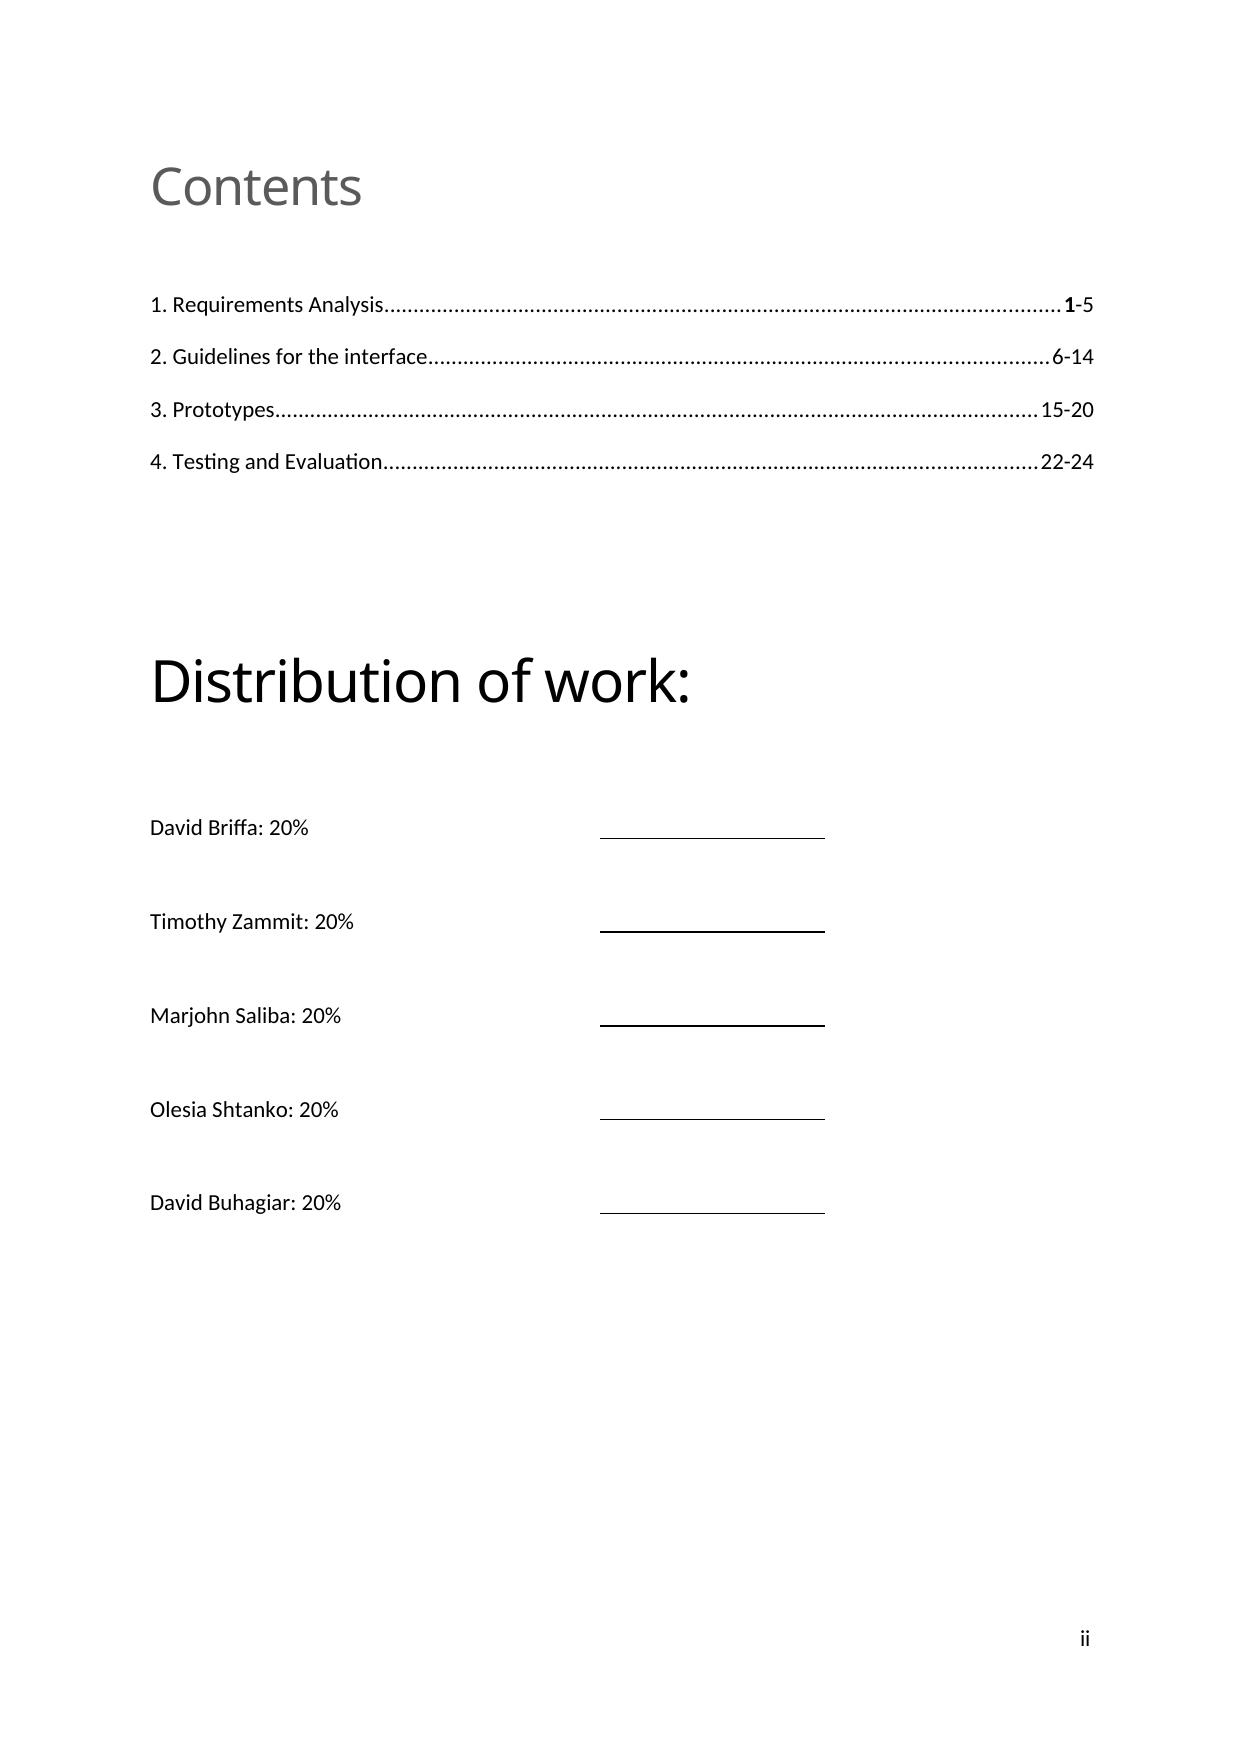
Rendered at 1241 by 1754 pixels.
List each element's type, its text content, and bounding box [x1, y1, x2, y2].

text Olesia Shtanko: 20% [150, 1095, 1090, 1123]
text Timothy Zammit: 20% [150, 907, 1090, 935]
text David Briffa: 20% [150, 813, 1090, 842]
title Distribution of work: [150, 640, 1090, 720]
text Marjohn Saliba: 20% [150, 1001, 1090, 1029]
text David Buhagiar: 20% [150, 1188, 1090, 1217]
